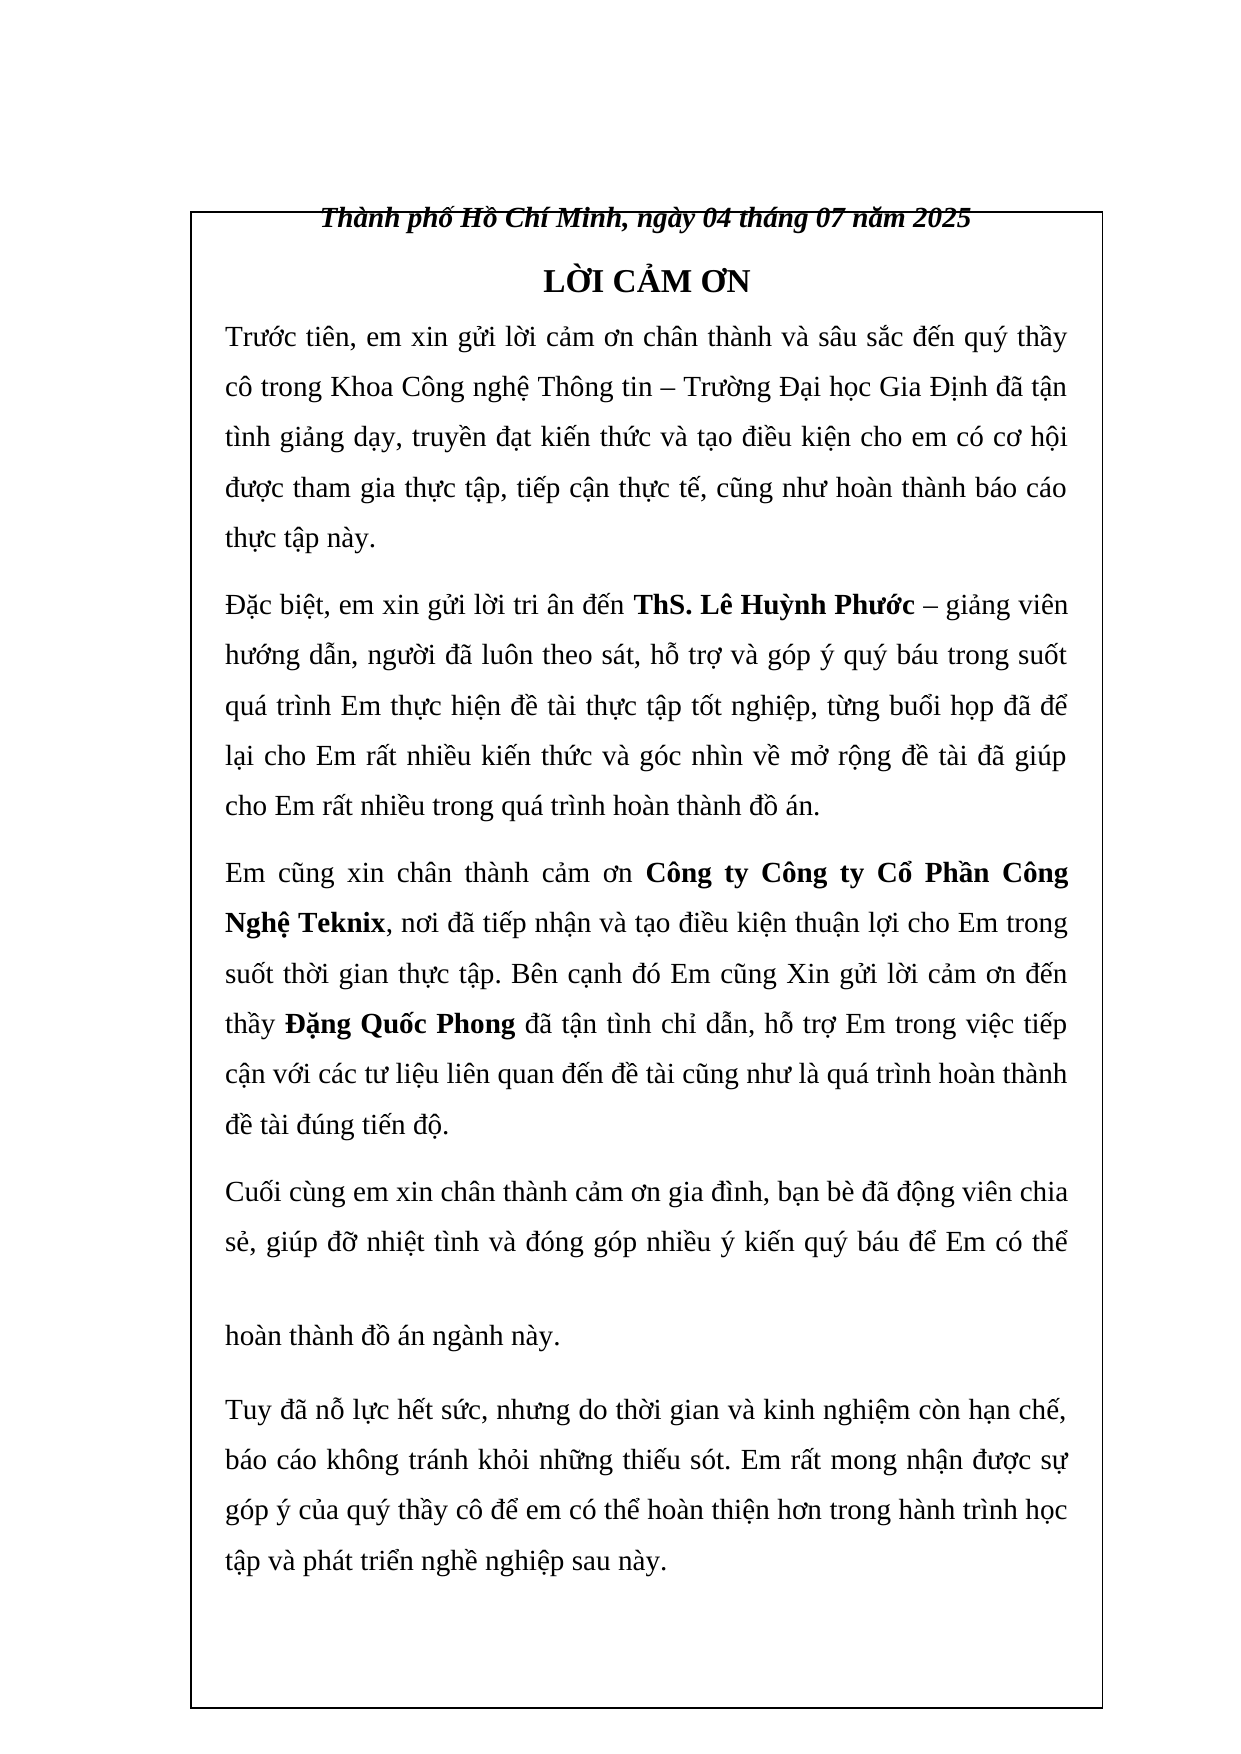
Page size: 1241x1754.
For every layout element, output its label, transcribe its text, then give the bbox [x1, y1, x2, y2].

text Trước tiên, em xin gửi lời cảm ơn chân thành và sâu sắc đến quý thầy cô trong Khoa Công nghệ Thông tin – Trường Đại học Gia Định đã tận tình giảng dạy, truyền đạt kiến thức và tạo điều kiện cho em có cơ hội được tham gia thực tập, tiếp cận thực tế, cũng như hoàn thành báo cáo thực tập này. [225, 319, 1069, 554]
text Đặc biệt, em xin gửi lời tri ân đến ThS. Lê Huỳnh Phước – giảng viên hướng dẫn, người đã luôn theo sát, hỗ trợ và góp ý quý báu trong suốt quá trình Em thực hiện đề tài thực tập tốt nghiệp, từng buổi họp đã để lại cho Em rất nhiều kiến thức và góc nhìn về mở rộng đề tài đã giúp cho Em rất nhiều trong quá trình hoàn thành đồ án. [225, 587, 1069, 822]
subtitle LỜI CẢM ƠN [225, 261, 1069, 300]
text Thành phố Hồ Chí Minh, ngày 04 tháng 07 năm 2025 [225, 200, 1069, 234]
text Em cũng xin chân thành cảm ơn Công ty Công ty Cổ Phần Công Nghệ Teknix, nơi đã tiếp nhận và tạo điều kiện thuận lợi cho Em trong suốt thời gian thực tập. Bên cạnh đó Em cũng Xin gửi lời cảm ơn đến thầy Đặng Quốc Phong đã tận tình chỉ dẫn, hỗ trợ Em trong việc tiếp cận với các tư liệu liên quan đến đề tài cũng như là quá trình hoàn thành đề tài đúng tiến độ. [225, 855, 1069, 1140]
text Tuy đã nỗ lực hết sức, nhưng do thời gian và kinh nghiệm còn hạn chế, báo cáo không tránh khỏi những thiếu sót. Em rất mong nhận được sự góp ý của quý thầy cô để em có thể hoàn thiện hơn trong hành trình học tập và phát triển nghề nghiệp sau này. [225, 1392, 1069, 1576]
text Cuối cùng em xin chân thành cảm ơn gia đình, bạn bè đã động viên chia sẻ, giúp đỡ nhiệt tình và đóng góp nhiều ý kiến quý báu để Em có thể hoàn thành đồ án ngành này. [225, 1174, 1069, 1358]
